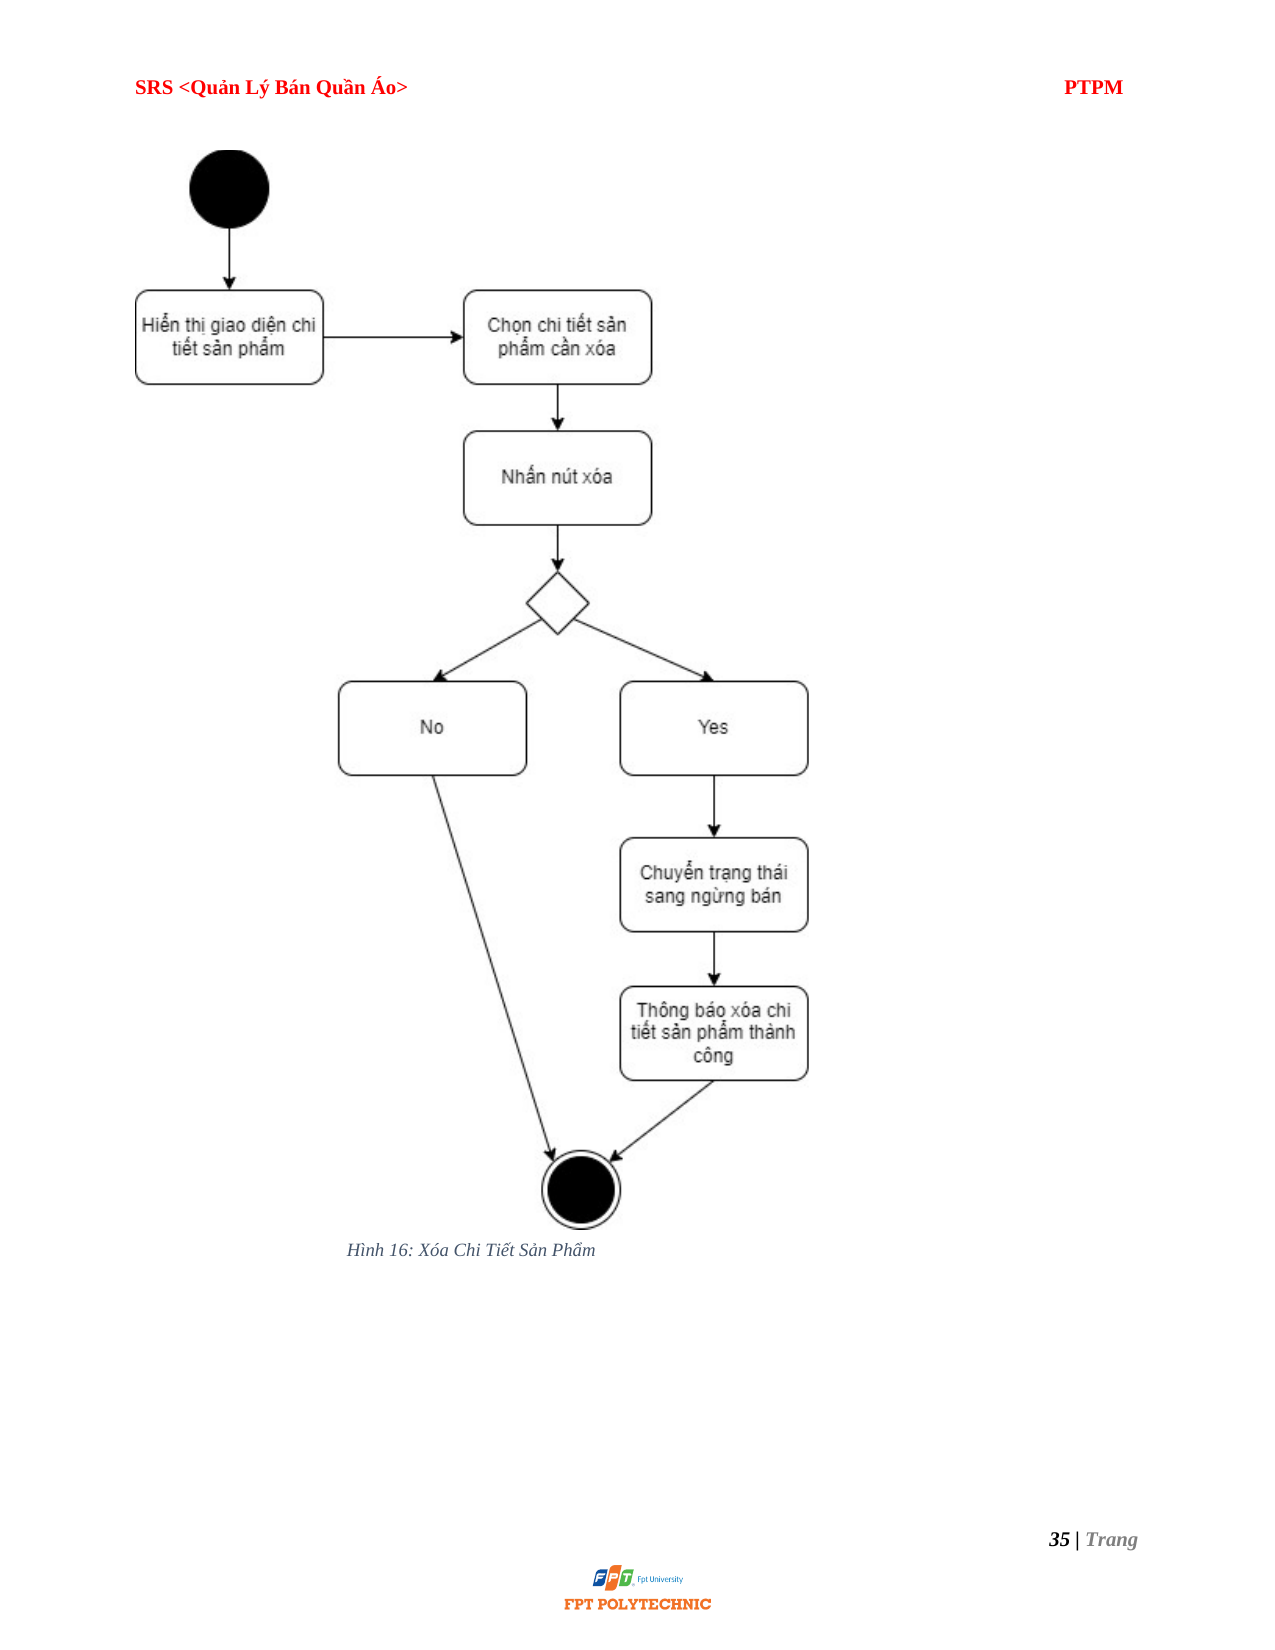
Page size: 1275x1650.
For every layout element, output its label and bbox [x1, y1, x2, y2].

picture [135, 150, 809, 1230]
picture [563, 1555, 712, 1628]
